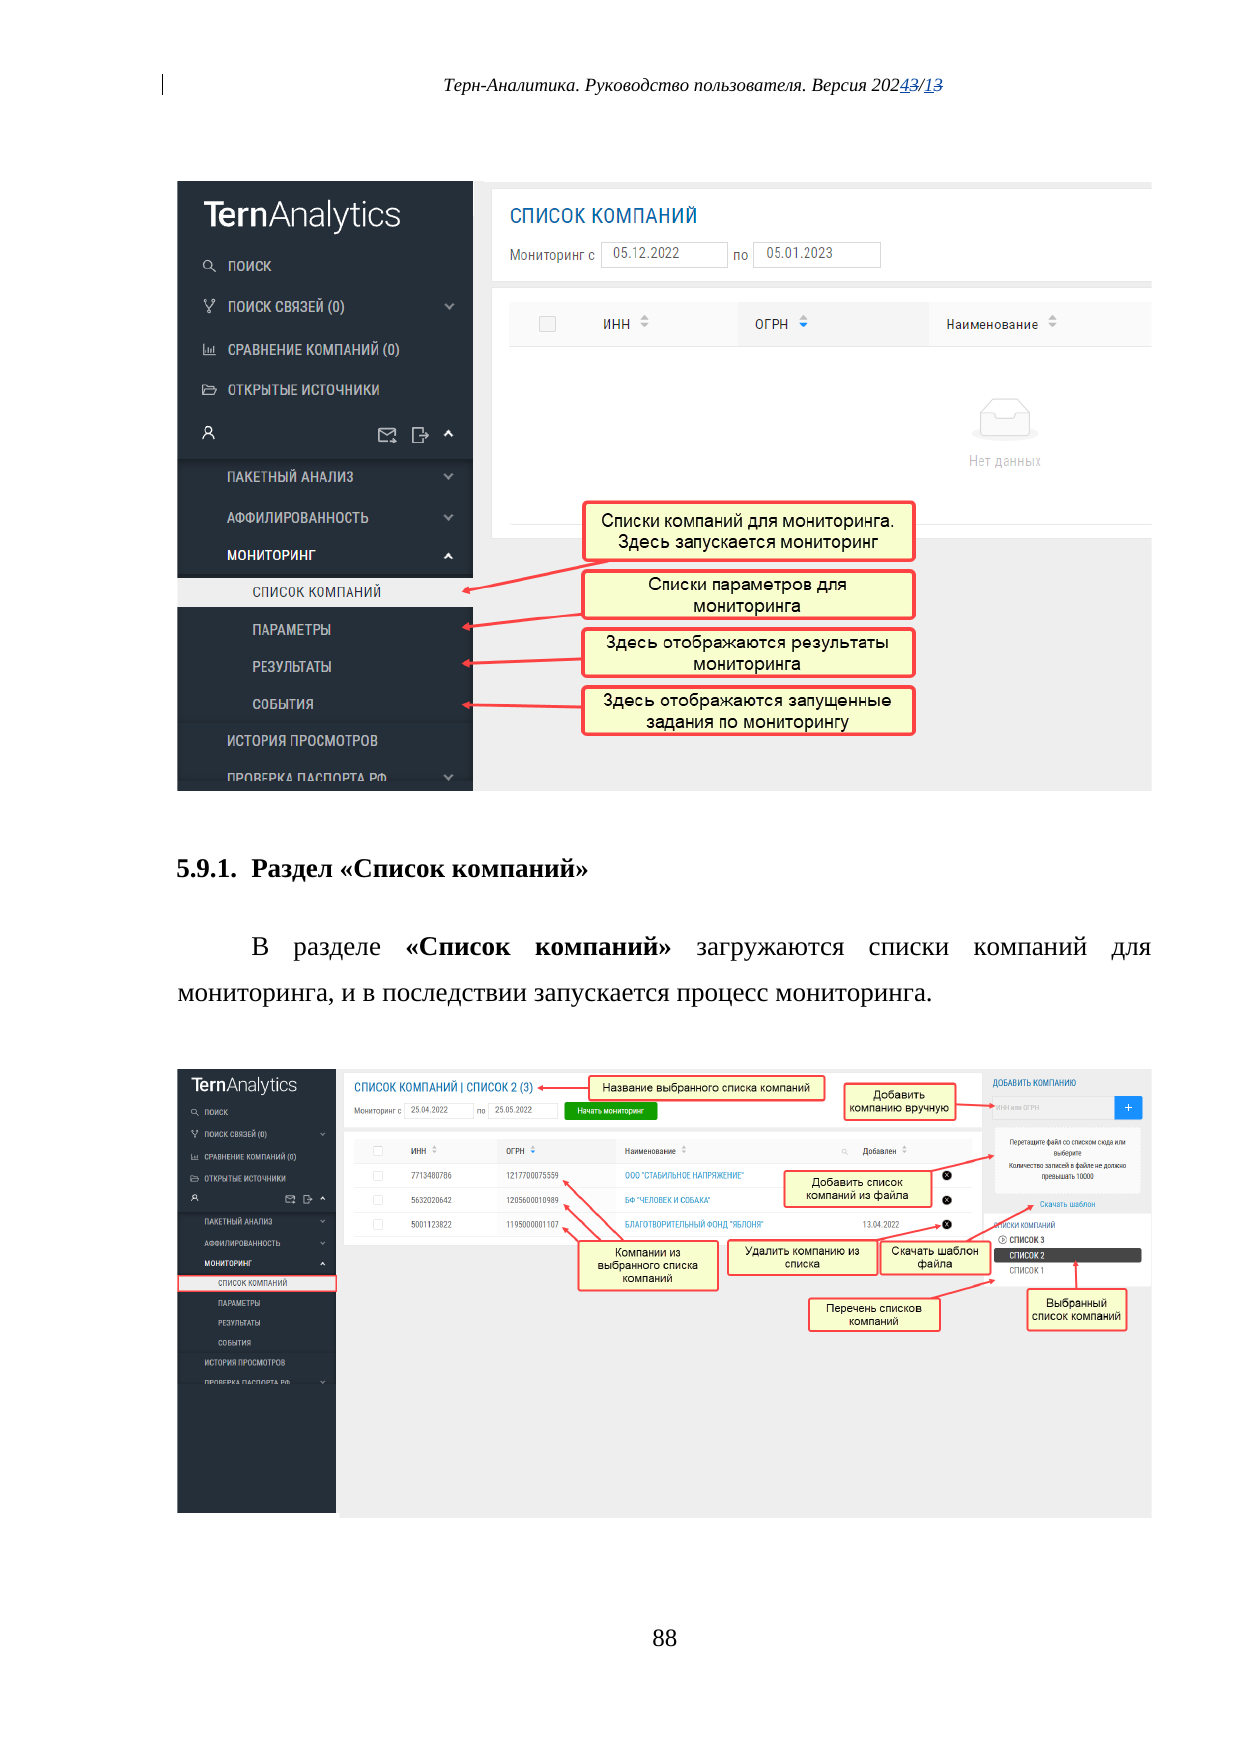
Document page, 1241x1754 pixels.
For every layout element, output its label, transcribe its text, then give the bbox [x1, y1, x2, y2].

picture [177, 181, 1152, 791]
picture [177, 1069, 1152, 1518]
subtitle Раздел «Список компаний» [176, 852, 1152, 883]
text В разделе «Список компаний» загружаются списки компаний для мониторинга, и в последствии запускается процесс мониторинга. [177, 930, 1152, 1008]
